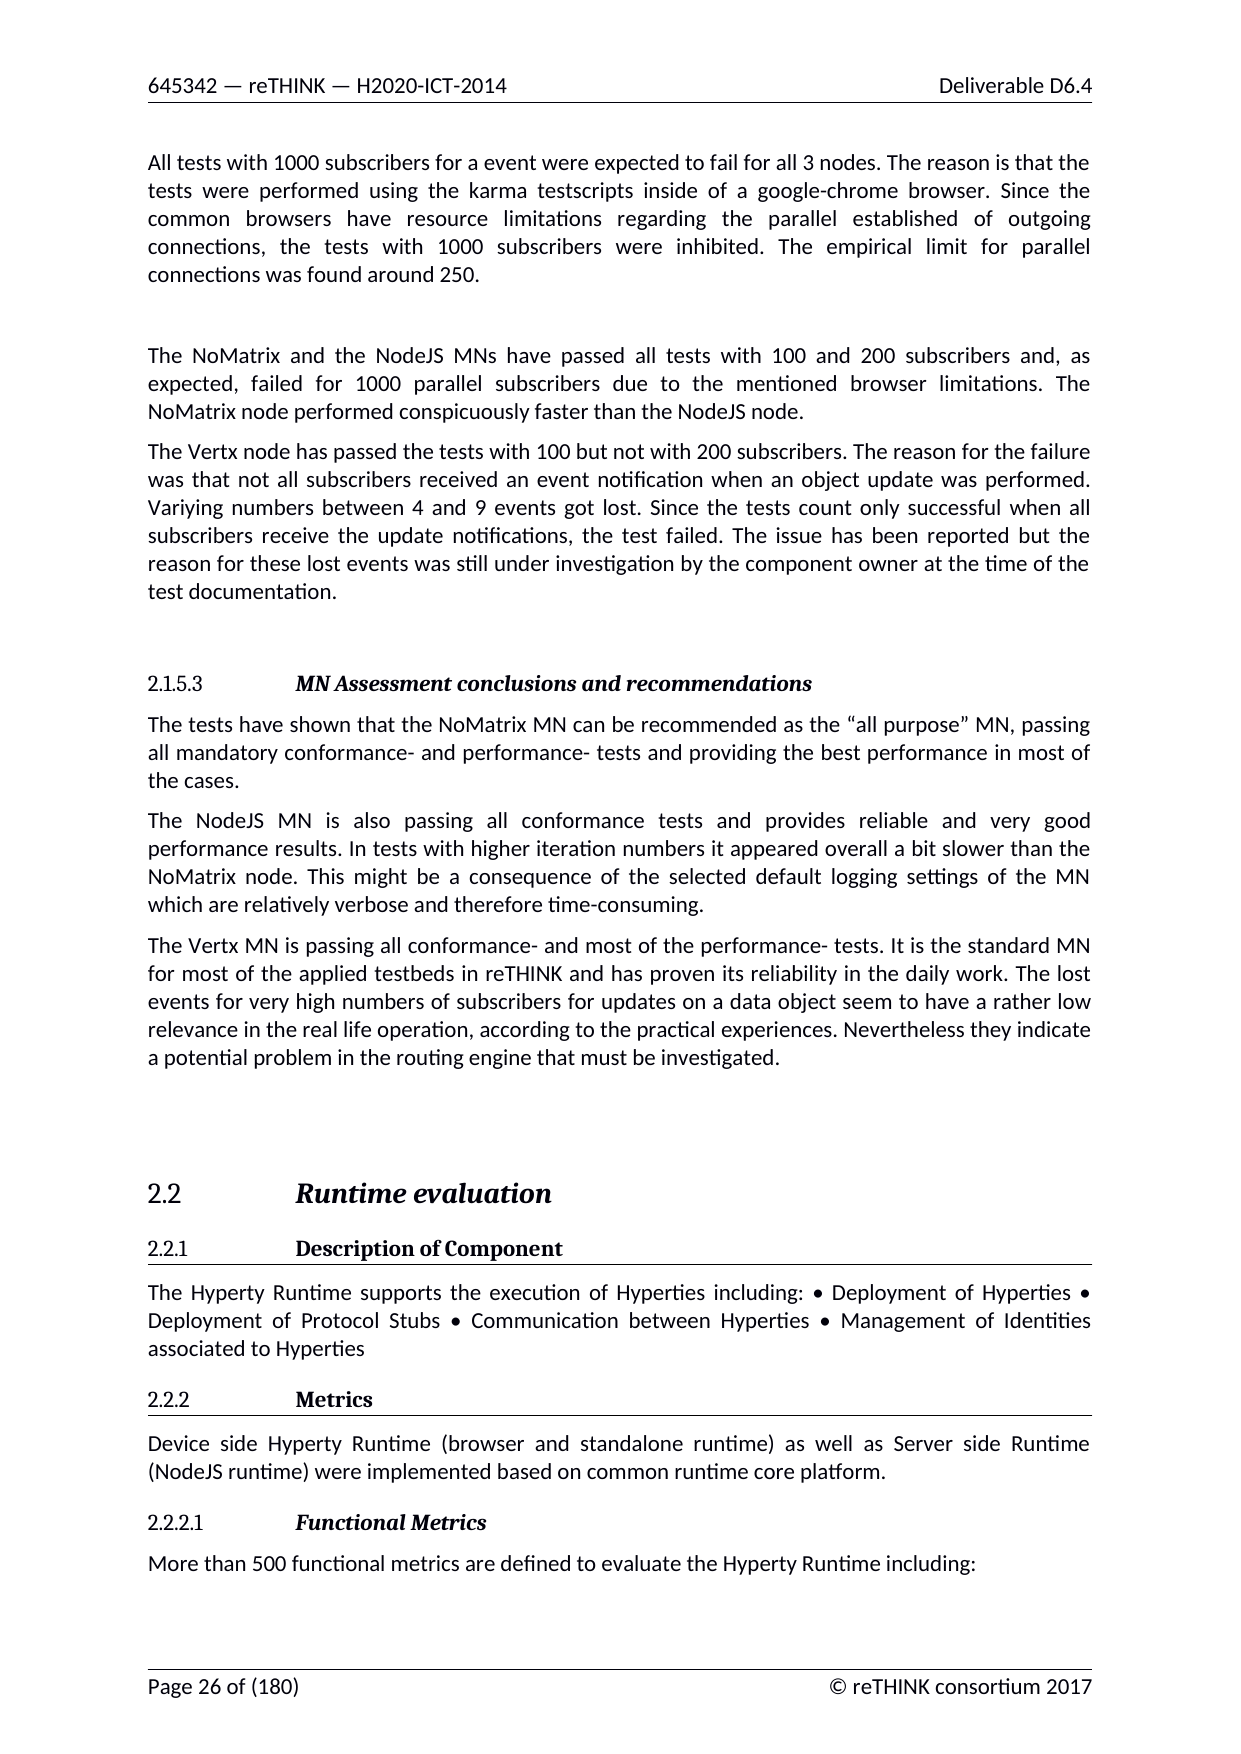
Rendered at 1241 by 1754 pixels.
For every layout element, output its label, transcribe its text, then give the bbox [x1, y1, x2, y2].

text The Hyperty Runtime supports the execution of Hyperties including: • Deployment of Hyperties • Deployment of Protocol Stubs • Communication between Hyperties • Management of Identities associated to Hyperties [148, 1278, 1092, 1362]
text The Vertx MN is passing all conformance- and most of the performance- tests. It is the standard MN for most of the applied testbeds in reTHINK and has proven its reliability in the daily work. The lost events for very high numbers of subscribers for updates on a data object seem to have a rather low relevance in the real life operation, according to the practical experiences. Nevertheless they indicate a potential problem in the routing engine that must be investigated. [148, 931, 1092, 1071]
text More than 500 functional metrics are defined to evaluate the Hyperty Runtime including: [148, 1549, 1092, 1577]
subtitle MN Assessment conclusions and recommendations [148, 671, 1092, 697]
text The NodeJS MN is also passing all conformance tests and provides reliable and very good performance results. In tests with higher iteration numbers it appeared overall a bit slower than the NoMatrix node. This might be a consequence of the selected default logging settings of the MN which are relatively verbose and therefore time-consuming. [148, 806, 1092, 918]
subtitle Runtime evaluation [148, 1177, 1092, 1211]
subtitle Metrics [148, 1387, 1092, 1415]
text The NoMatrix and the NodeJS MNs have passed all tests with 100 and 200 subscribers and, as expected, failed for 1000 parallel subscribers due to the mentioned browser limitations. The NoMatrix node performed conspicuously faster than the NodeJS node. [148, 341, 1092, 425]
subtitle Functional Metrics [148, 1510, 1092, 1536]
text The Vertx node has passed the tests with 100 but not with 200 subscribers. The reason for the failure was that not all subscribers received an event notification when an object update was performed. Variying numbers between 4 and 9 events got lost. Since the tests count only successful when all subscribers receive the update notifications, the test failed. The issue has been reported but the reason for these lost events was still under investigation by the component owner at the time of the test documentation. [148, 437, 1092, 606]
subtitle Description of Component [148, 1236, 1092, 1264]
text The tests have shown that the NoMatrix MN can be recommended as the “all purpose” MN, passing all mandatory conformance- and performance- tests and providing the best performance in most of the cases. [148, 710, 1092, 794]
text Device side Hyperty Runtime (browser and standalone runtime) as well as Server side Runtime (NodeJS runtime) were implemented based on common runtime core platform. [148, 1429, 1092, 1485]
text All tests with 1000 subscribers for a event were expected to fail for all 3 nodes. The reason is that the tests were performed using the karma testscripts inside of a google-chrome browser. Since the common browsers have resource limitations regarding the parallel established of outgoing connections, the tests with 1000 subscribers were inhibited. The empirical limit for parallel connections was found around 250. [148, 148, 1092, 288]
